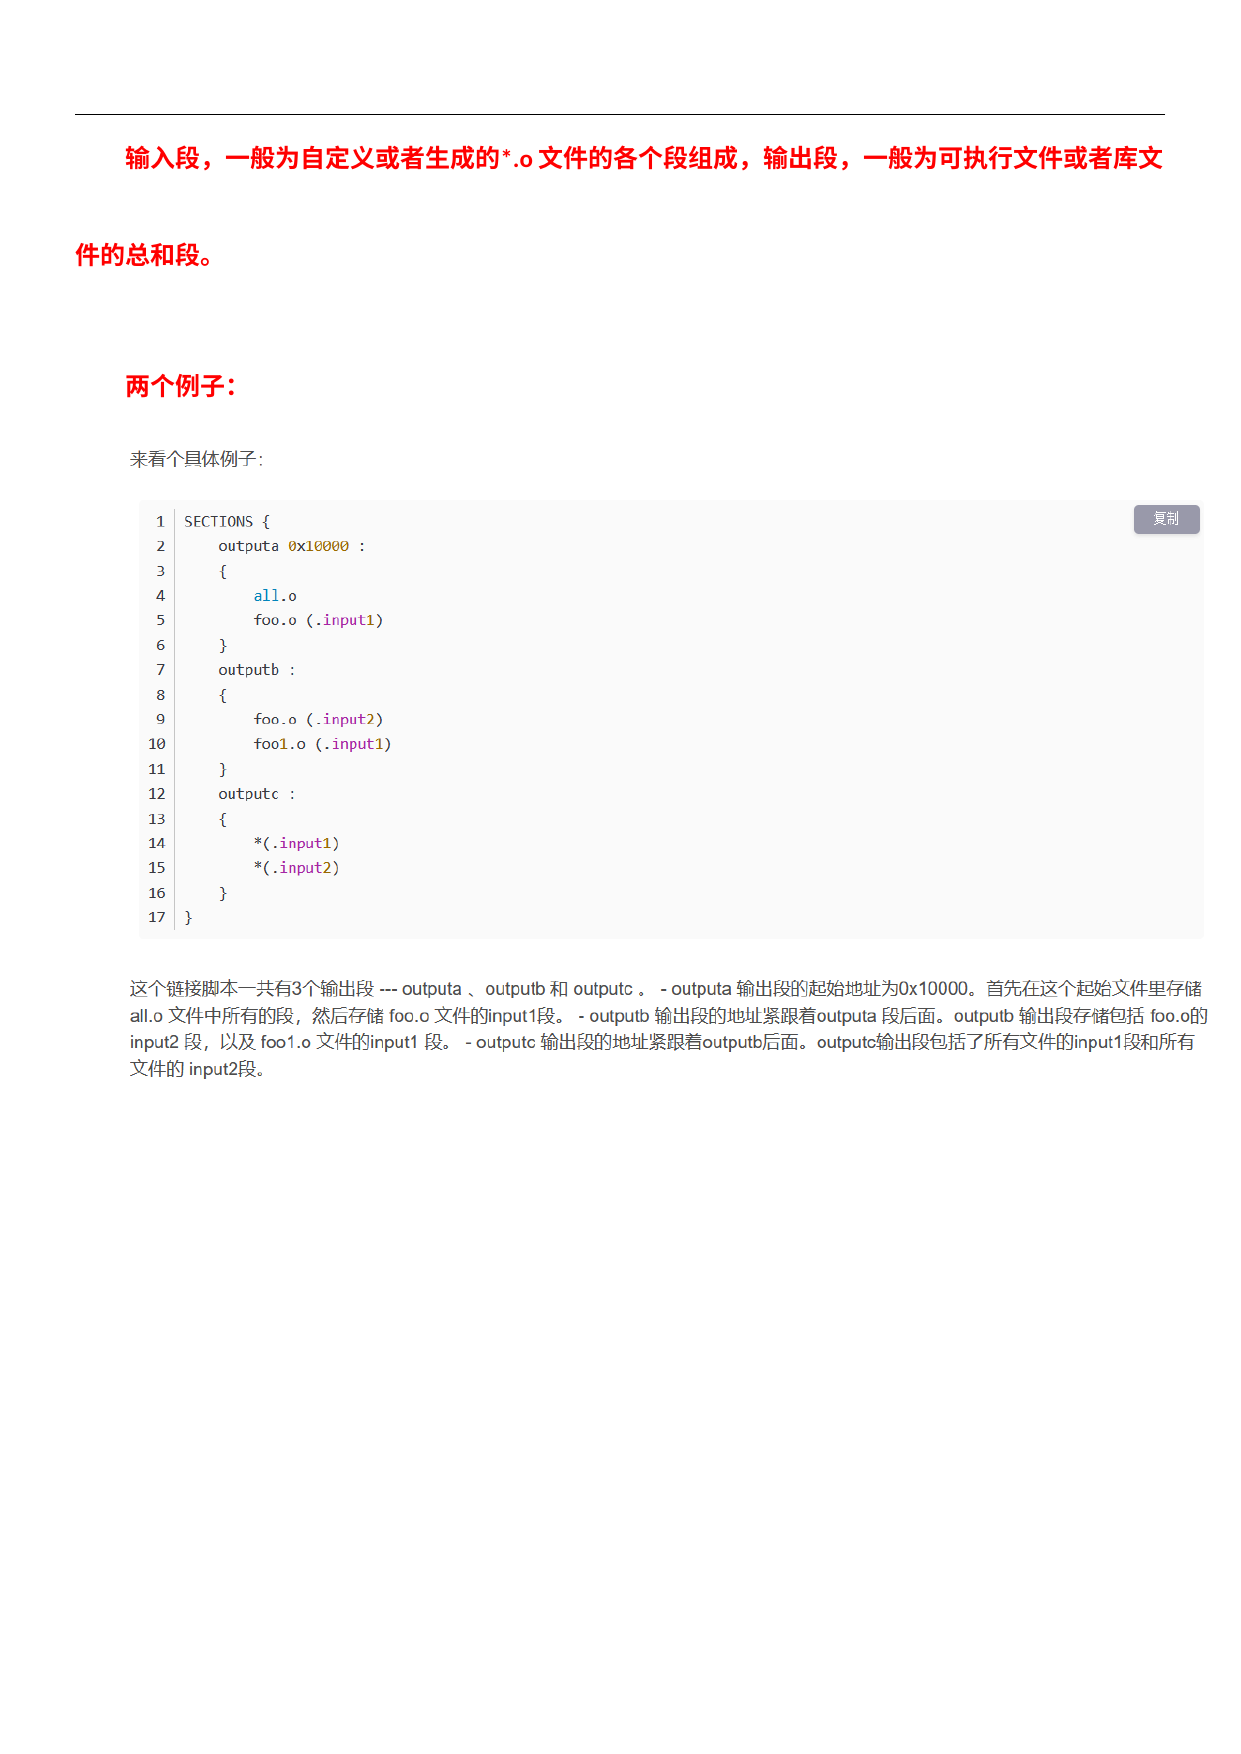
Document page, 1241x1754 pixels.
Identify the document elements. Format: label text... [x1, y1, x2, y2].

text 两个例子： [75, 352, 1165, 417]
text 输入段，一般为自定义或者生成的*.o文件的各个段组成，输出段，一般为可执行文件或者库文件的总和段。 [75, 124, 1165, 286]
